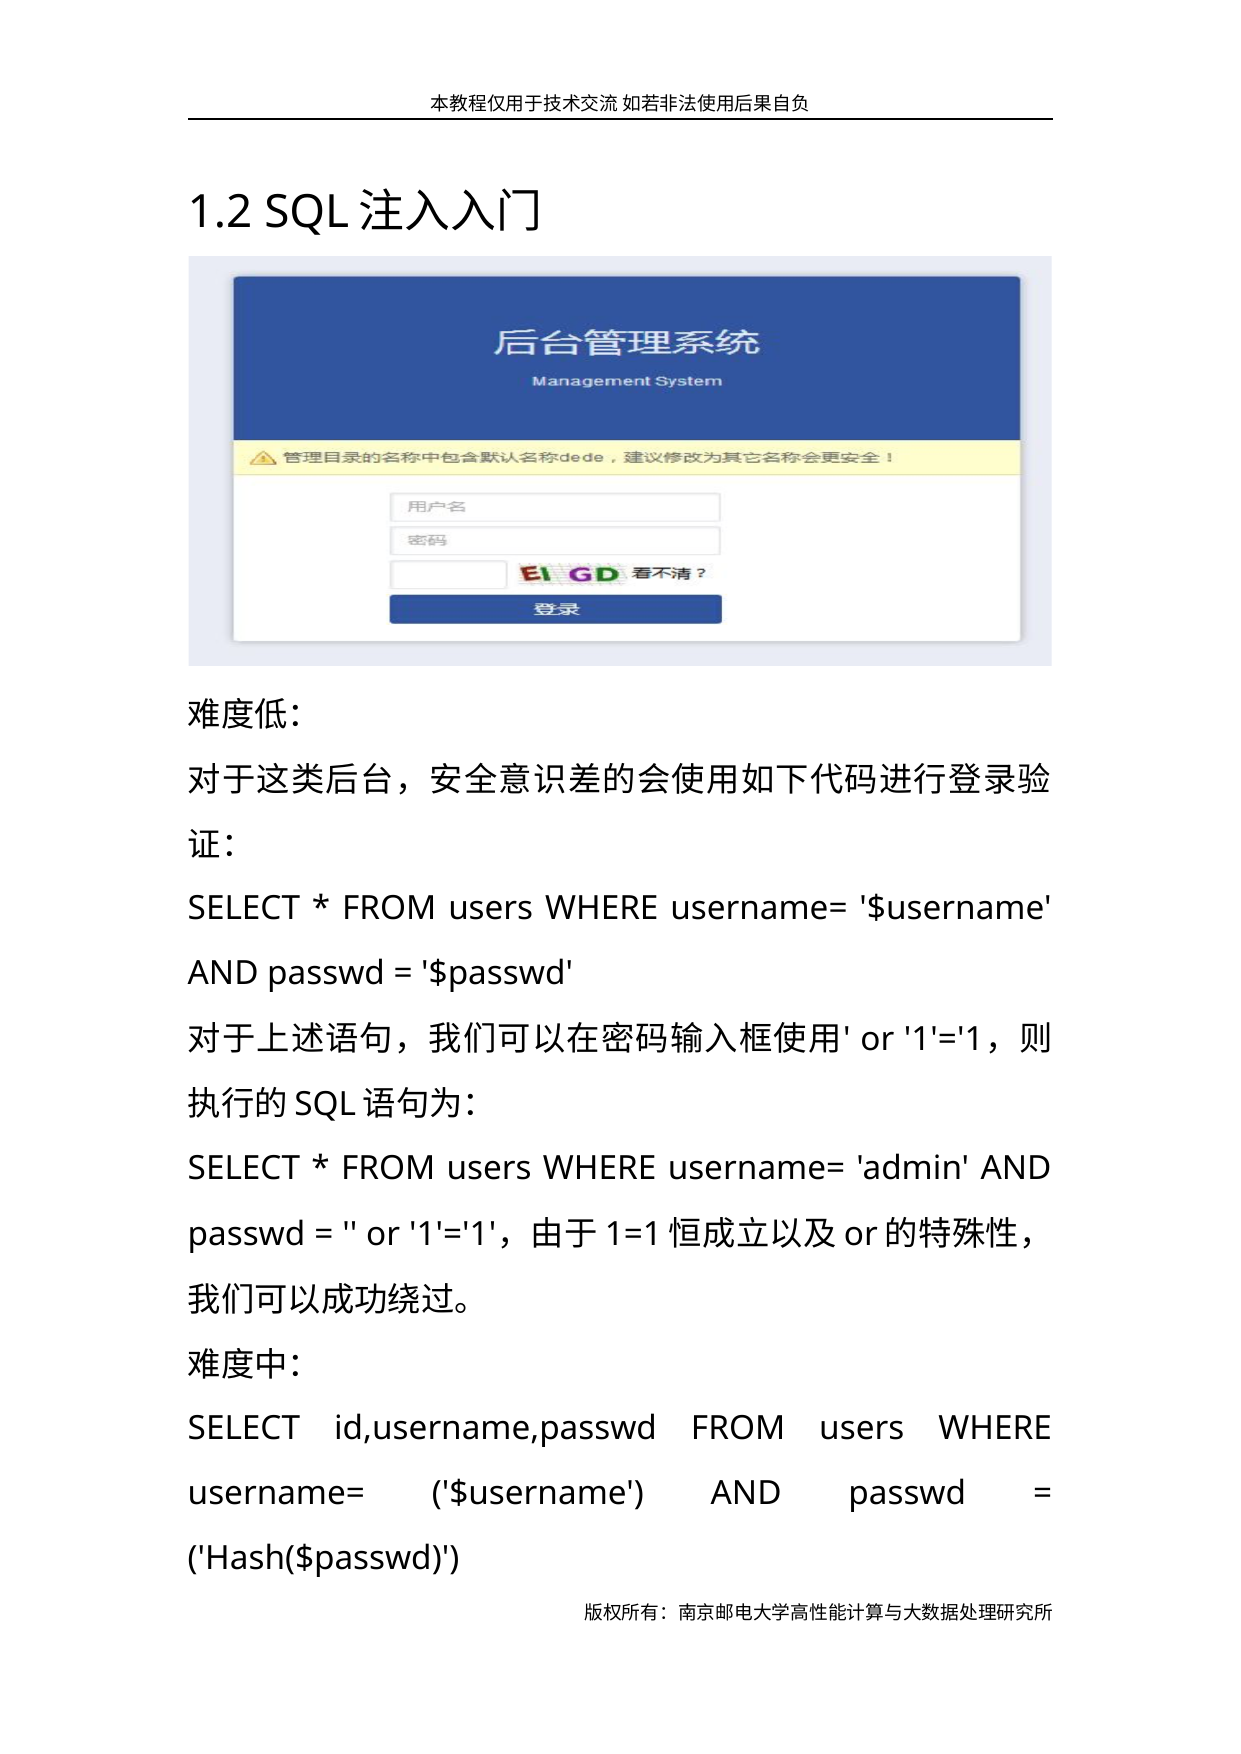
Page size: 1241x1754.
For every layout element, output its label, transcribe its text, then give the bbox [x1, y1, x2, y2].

text SELECT * FROM users WHERE username= '$username' AND passwd = '$passwd' [187, 874, 1053, 1004]
text 1.2 SQL注入入门 [187, 159, 1053, 256]
text 对于这类后台，安全意识差的会使用如下代码进行登录验证： [187, 744, 1053, 874]
text SELECT id,username,passwd FROM users WHERE username= ('$username') AND passwd = ('Hash($passwd)') [187, 1394, 1053, 1589]
text SELECT * FROM users WHERE username= 'admin' AND passwd = '' or '1'='1'，由于1=1恒成立以及or的特殊性，我们可以成功绕过。 [187, 1134, 1053, 1329]
picture [188, 256, 1052, 666]
text 对于上述语句，我们可以在密码输入框使用' or '1'='1，则执行的SQL语句为： [187, 1004, 1053, 1134]
text 难度低： [187, 679, 1053, 744]
text 难度中： [187, 1329, 1053, 1394]
